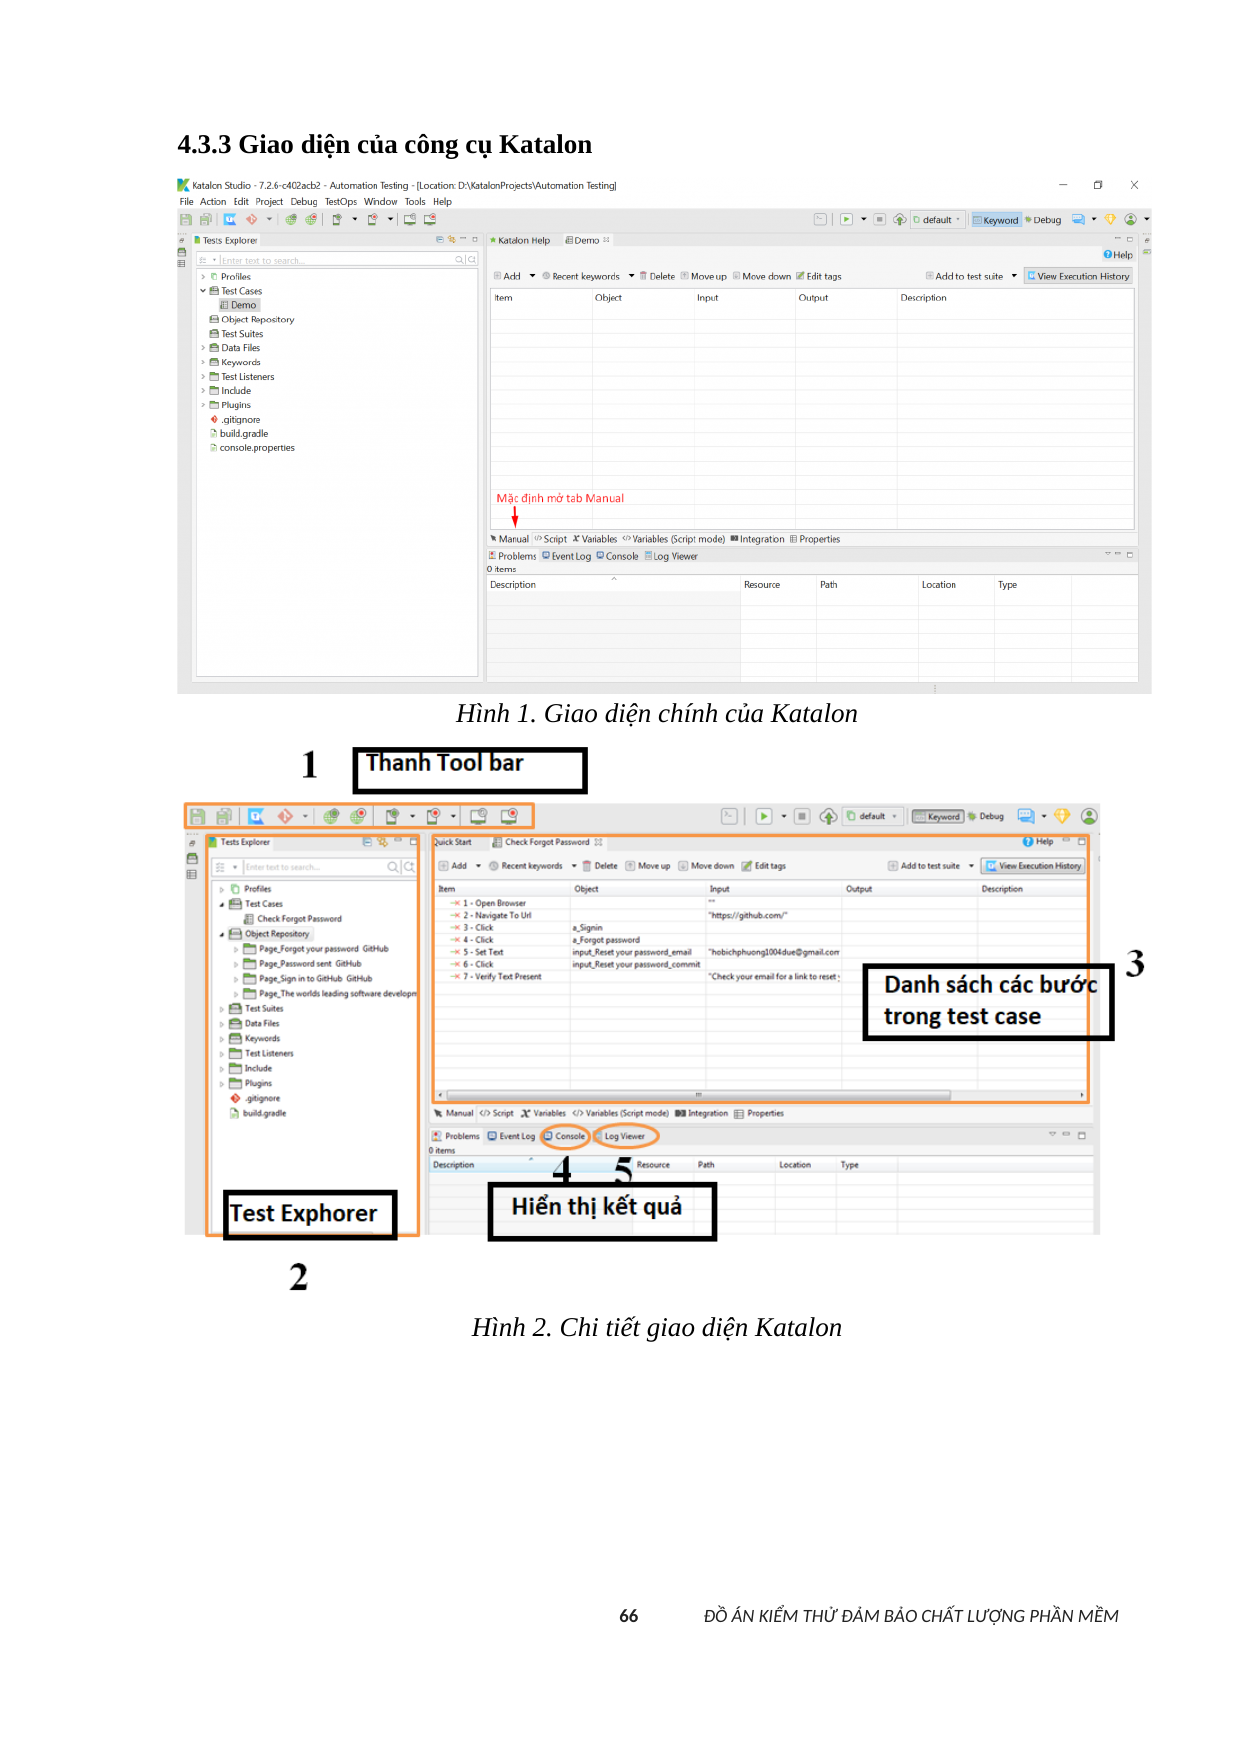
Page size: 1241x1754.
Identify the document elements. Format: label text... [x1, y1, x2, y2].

text Hình 2. Chi tiết giao diện Katalon [177, 1307, 1138, 1342]
picture [177, 177, 1152, 694]
picture [177, 746, 1152, 1307]
text 4.3.3 Giao diện của công cụ Katalon [177, 128, 1138, 159]
text Hình 1. Giao diện chính của Katalon [177, 694, 1138, 728]
